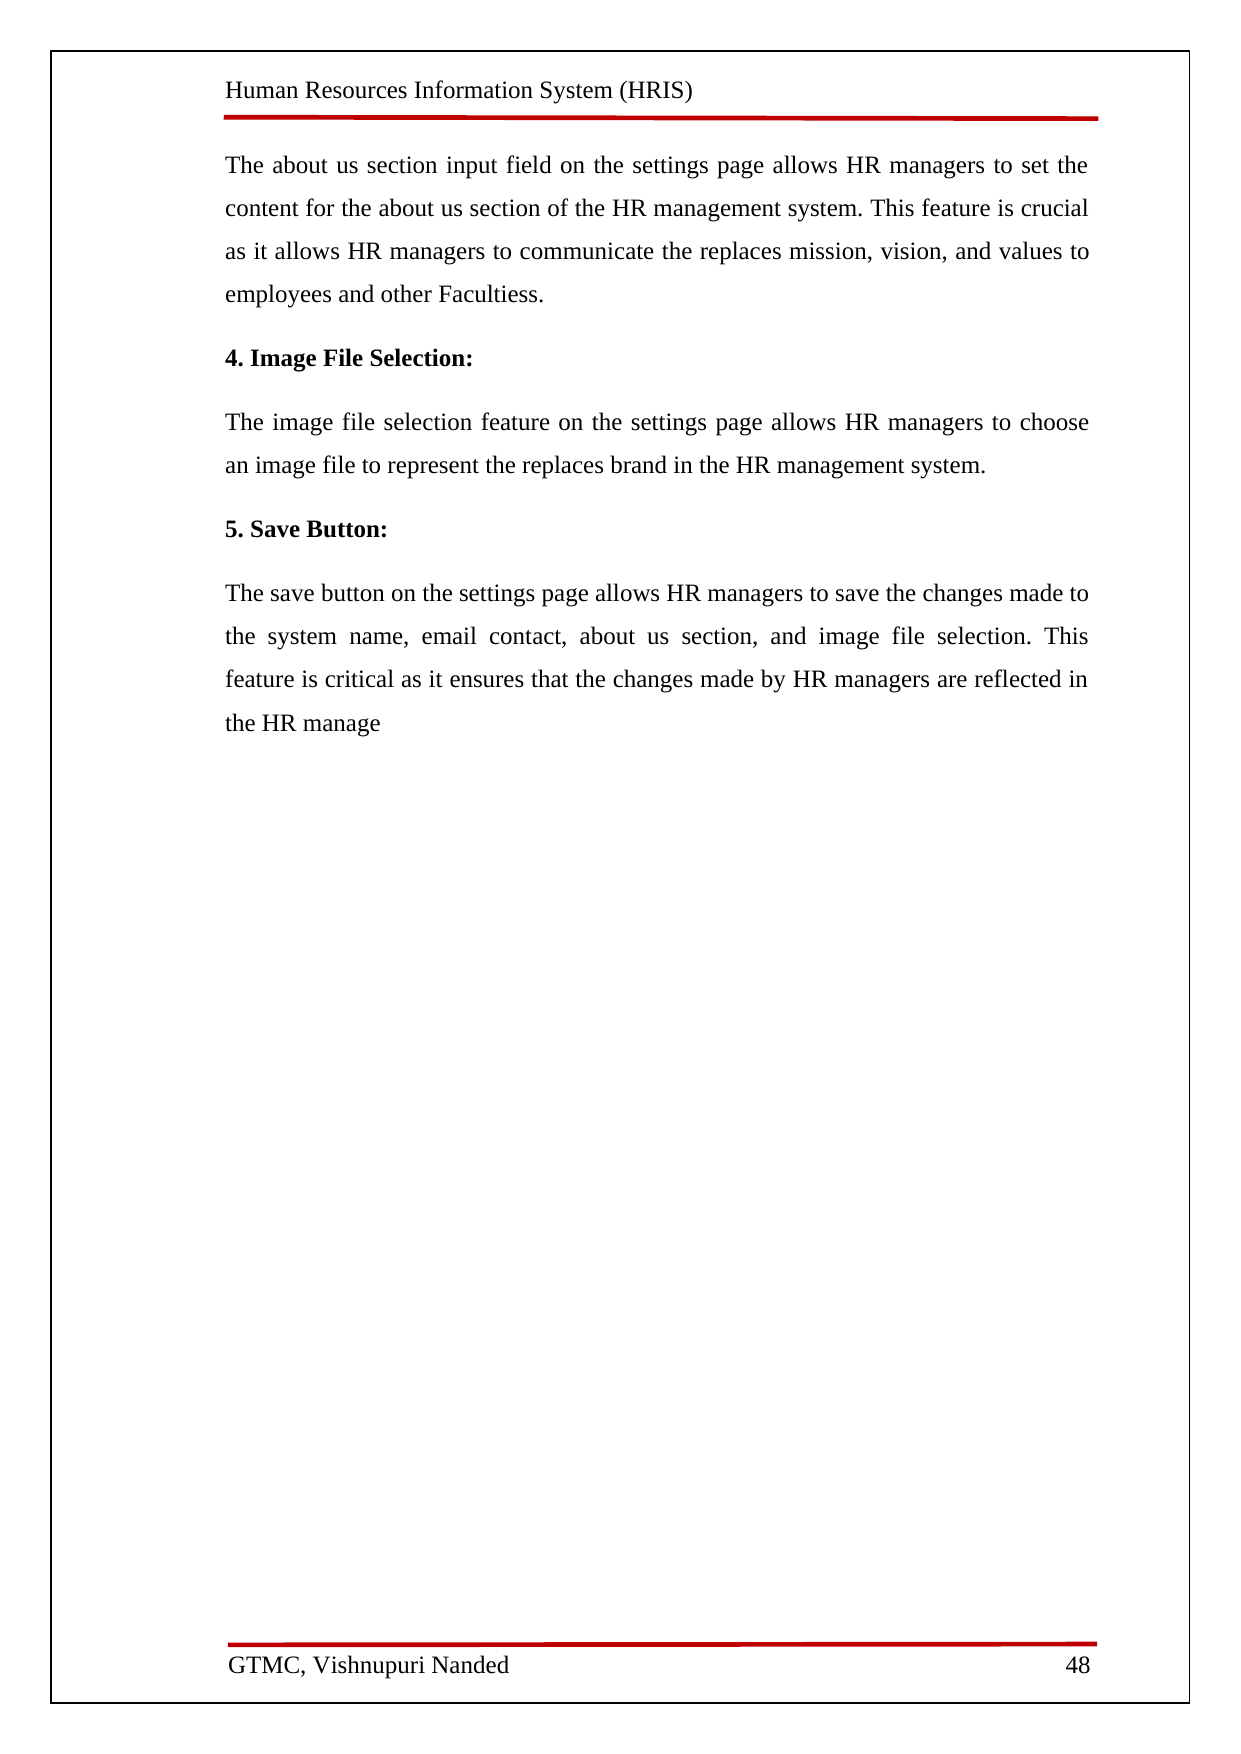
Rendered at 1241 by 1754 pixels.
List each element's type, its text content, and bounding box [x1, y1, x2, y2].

text The image file selection feature on the settings page allows HR managers to choose an image file to represent the replaces brand in the HR management system. [225, 407, 1090, 479]
text 5. Save Button: [225, 514, 1090, 543]
text The about us section input field on the settings page allows HR managers to set the content for the about us section of the HR management system. This feature is crucial as it allows HR managers to communicate the replaces mission, vision, and values to employees and other Facultiess. [225, 150, 1090, 308]
text 4. Image File Selection: [225, 343, 1090, 372]
text The save button on the settings page allows HR managers to save the changes made to the system name, email contact, about us section, and image file selection. This feature is critical as it ensures that the changes made by HR managers are reflected in the HR manage [225, 578, 1090, 736]
